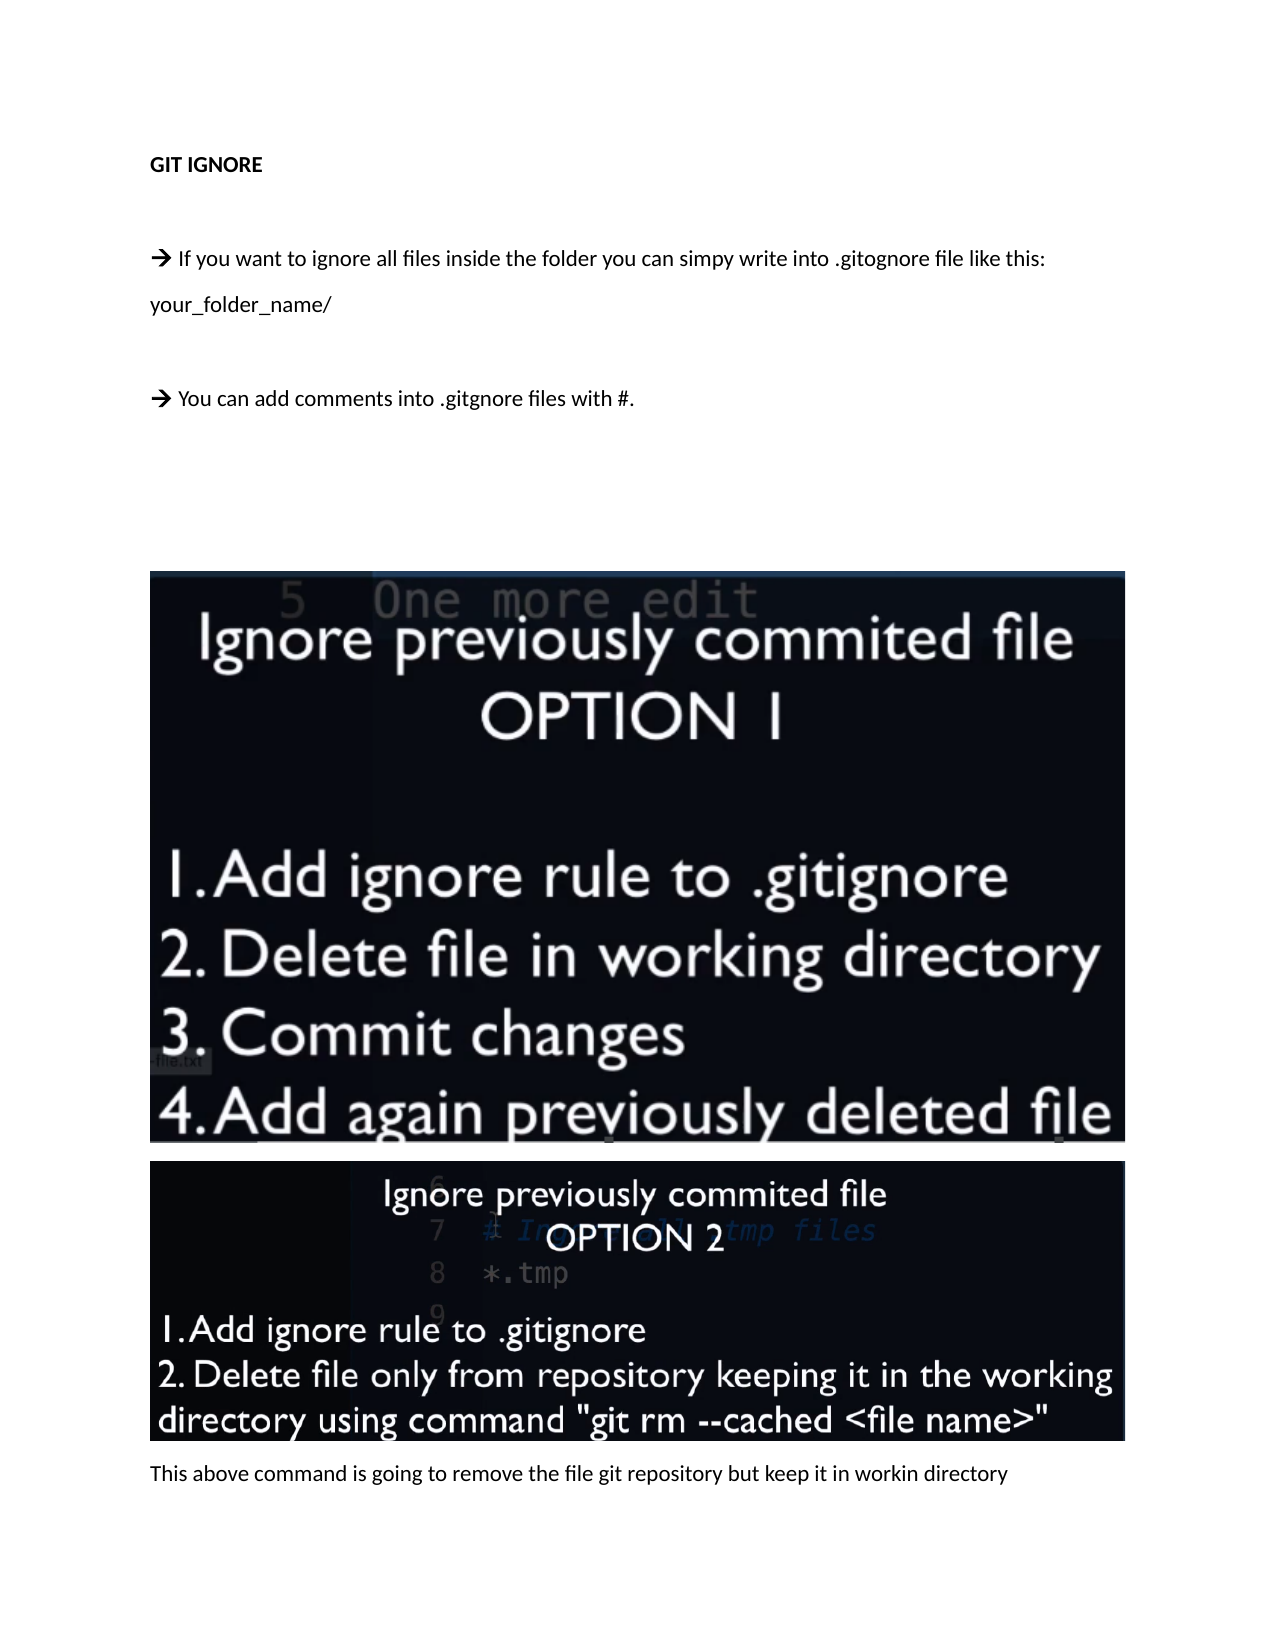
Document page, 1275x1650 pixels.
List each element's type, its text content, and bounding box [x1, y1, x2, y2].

text You can add comments into .gitgnore files with #. [150, 384, 1125, 412]
text This above command is going to remove the file git repository but keep it in workin directory [150, 1459, 1125, 1487]
picture [150, 1161, 1125, 1441]
text GIT IGNORE [150, 150, 1125, 178]
text your_folder_name/ [150, 291, 1125, 319]
text If you want to ignore all files inside the folder you can simpy write into .gitognore file like this: [150, 244, 1125, 272]
picture [150, 571, 1125, 1143]
